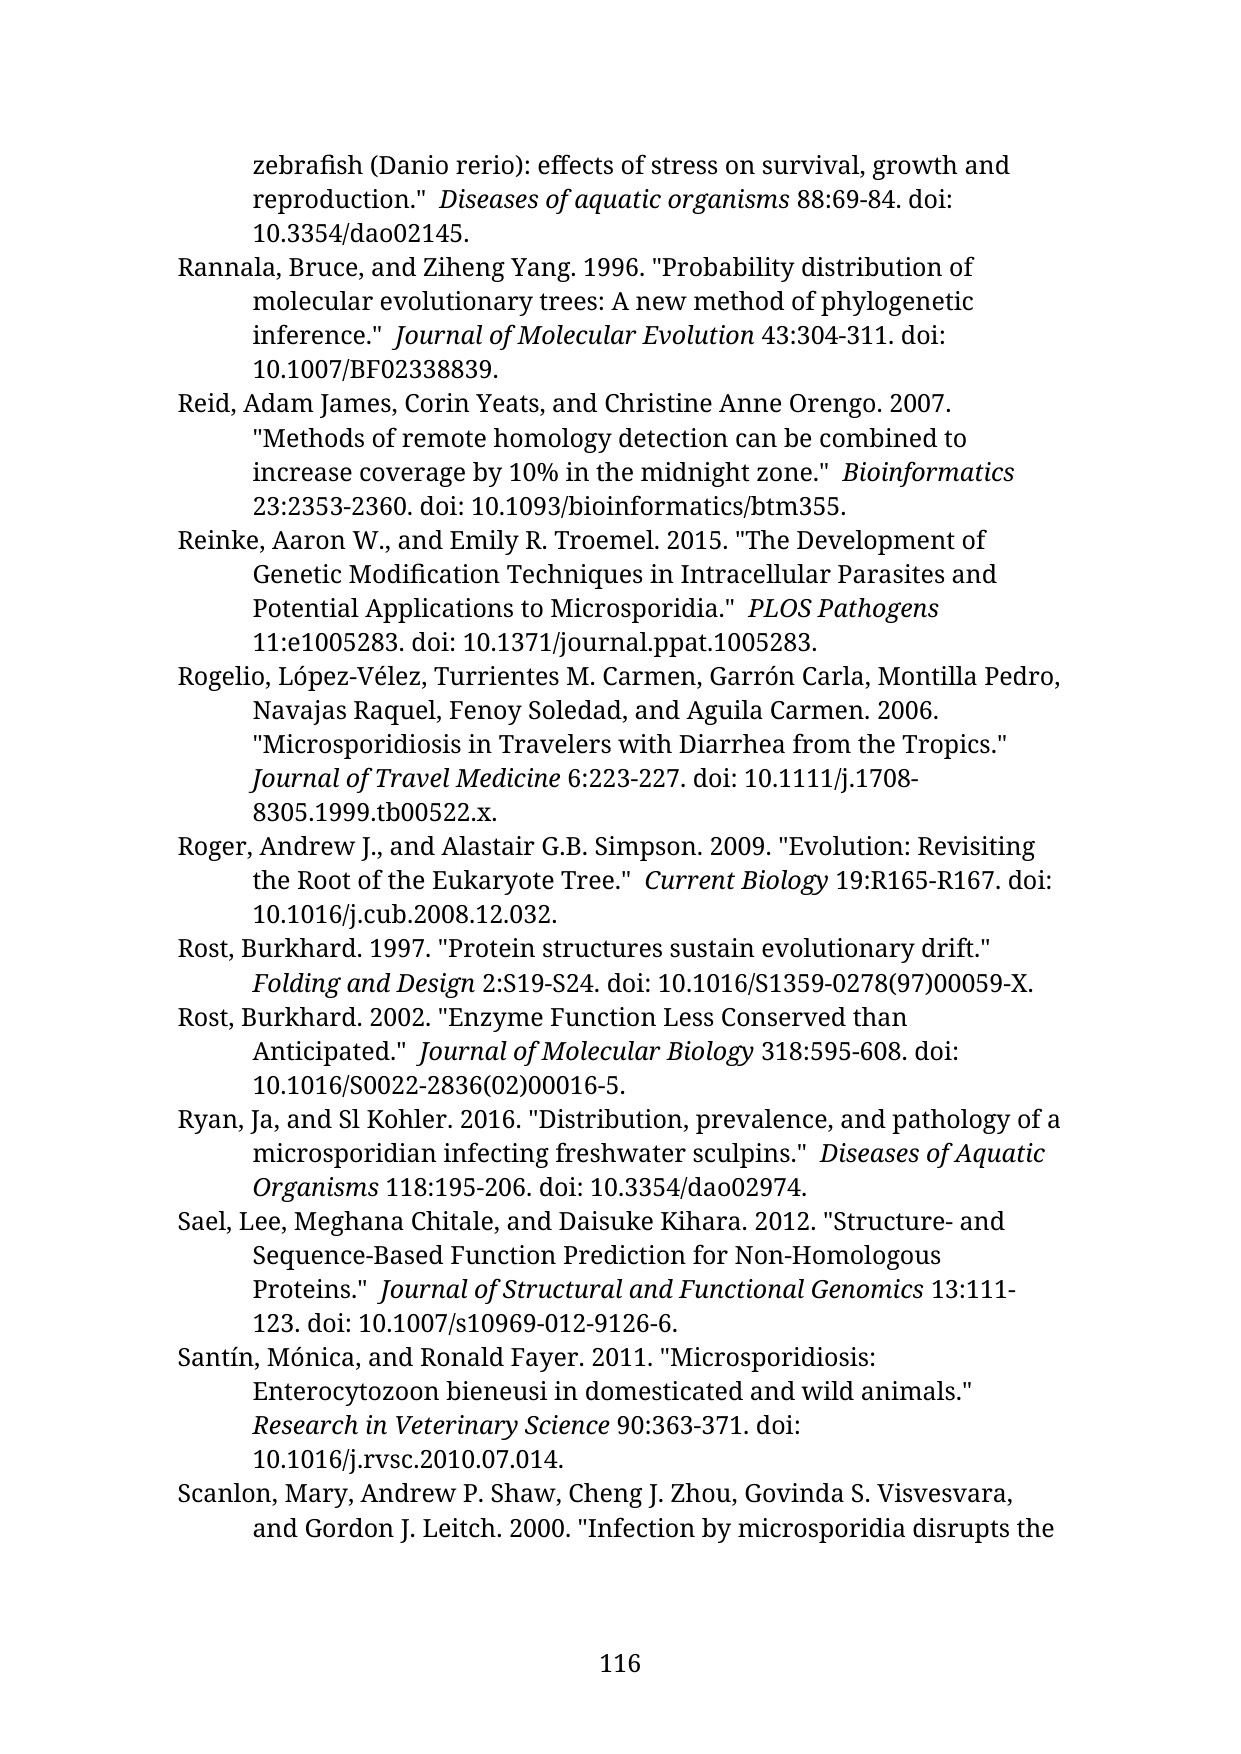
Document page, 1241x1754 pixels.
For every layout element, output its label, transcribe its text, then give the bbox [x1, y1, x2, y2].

text Rost, Burkhard. 1997. "Protein structures sustain evolutionary drift." Folding and Design 2:S19-S24. doi: 10.1016/S1359-0278(97)00059-X. [177, 931, 1063, 999]
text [177, 148, 1063, 250]
text Rannala, Bruce, and Ziheng Yang. 1996. "Probability distribution of molecular evolutionary trees: A new method of phylogenetic inference." Journal of Molecular Evolution 43:304-311. doi: 10.1007/BF02338839. [177, 250, 1063, 386]
text Reinke, Aaron W., and Emily R. Troemel. 2015. "The Development of Genetic Modification Techniques in Intracellular Parasites and Potential Applications to Microsporidia." PLOS Pathogens 11:e1005283. doi: 10.1371/journal.ppat.1005283. [177, 522, 1063, 659]
text Sael, Lee, Meghana Chitale, and Daisuke Kihara. 2012. "Structure- and Sequence-Based Function Prediction for Non-Homologous Proteins." Journal of Structural and Functional Genomics 13:111-123. doi: 10.1007/s10969-012-9126-6. [177, 1204, 1063, 1340]
text Roger, Andrew J., and Alastair G.B. Simpson. 2009. "Evolution: Revisiting the Root of the Eukaryote Tree." Current Biology 19:R165-R167. doi: 10.1016/j.cub.2008.12.032. [177, 829, 1063, 931]
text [177, 1476, 1063, 1544]
text Santín, Mónica, and Ronald Fayer. 2011. "Microsporidiosis: Enterocytozoon bieneusi in domesticated and wild animals." Research in Veterinary Science 90:363-371. doi: 10.1016/j.rvsc.2010.07.014. [177, 1340, 1063, 1476]
text Rost, Burkhard. 2002. "Enzyme Function Less Conserved than Anticipated." Journal of Molecular Biology 318:595-608. doi: 10.1016/S0022-2836(02)00016-5. [177, 999, 1063, 1101]
text Rogelio, López‐Vélez, Turrientes M. Carmen, Garrón Carla, Montilla Pedro, Navajas Raquel, Fenoy Soledad, and Aguila Carmen. 2006. "Microsporidiosis in Travelers with Diarrhea from the Tropics." Journal of Travel Medicine 6:223-227. doi: 10.1111/j.1708-8305.1999.tb00522.x. [177, 659, 1063, 829]
text Reid, Adam James, Corin Yeats, and Christine Anne Orengo. 2007. "Methods of remote homology detection can be combined to increase coverage by 10% in the midnight zone." Bioinformatics 23:2353-2360. doi: 10.1093/bioinformatics/btm355. [177, 386, 1063, 522]
text Ryan, Ja, and Sl Kohler. 2016. "Distribution, prevalence, and pathology of a microsporidian infecting freshwater sculpins." Diseases of Aquatic Organisms 118:195-206. doi: 10.3354/dao02974. [177, 1101, 1063, 1204]
